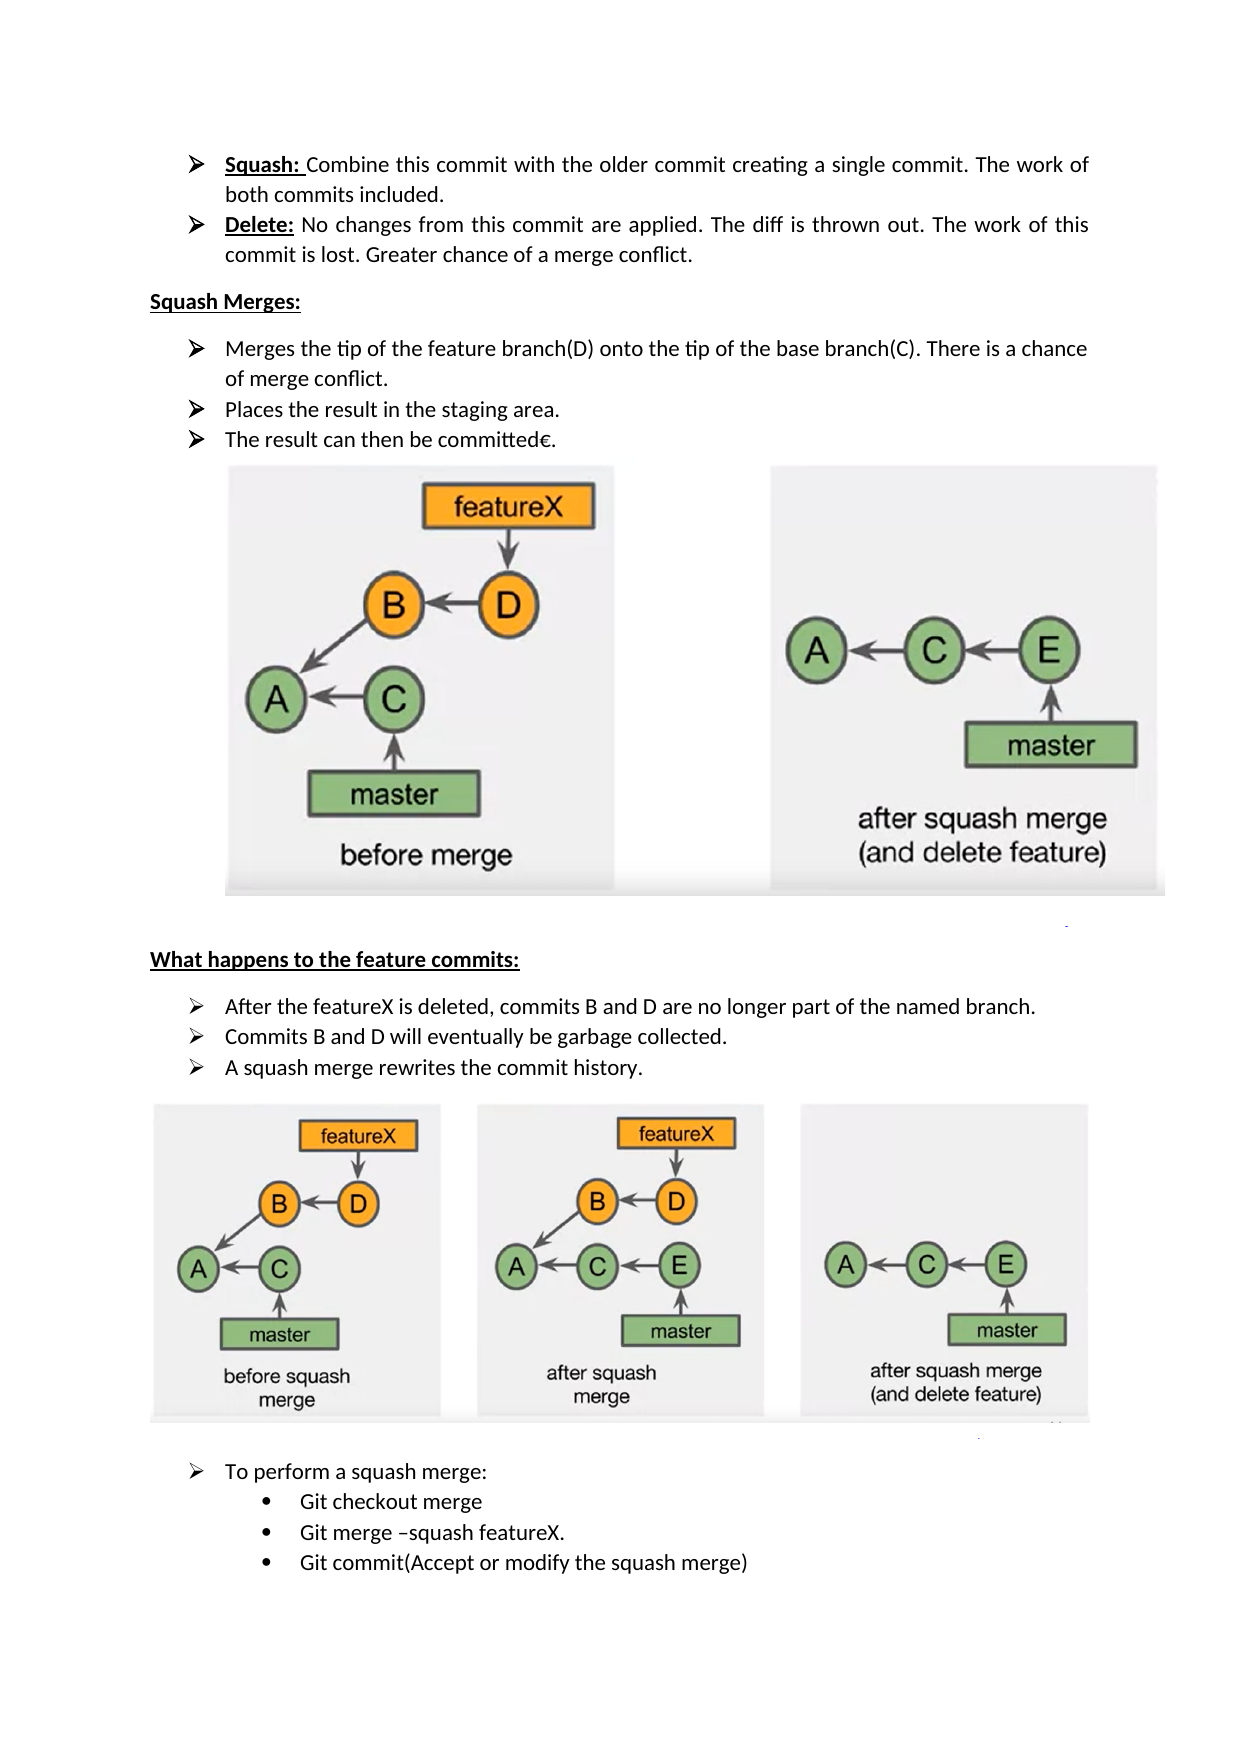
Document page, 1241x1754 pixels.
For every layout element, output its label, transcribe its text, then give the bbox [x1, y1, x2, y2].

list Git checkout merge [262, 1487, 1090, 1515]
list After the featureX is deleted, commits B and D are no longer part of the named branch. [187, 992, 1090, 1020]
list Delete: No changes from this commit are applied. The diff is thrown out. The work of this commit is lost. Greater chance of a merge conflict. [187, 210, 1090, 269]
list Commits B and D will eventually be garbage collected. [187, 1022, 1090, 1051]
list Git merge –squash featureX. [262, 1518, 1090, 1546]
picture [150, 1099, 1091, 1439]
picture [225, 455, 1166, 927]
text Squash Merges: [150, 287, 1090, 316]
list Git commit(Accept or modify the squash merge) [262, 1548, 1090, 1576]
list To perform a squash merge: [187, 1457, 1090, 1485]
list The result can then be committed€. [187, 425, 1090, 453]
list Places the result in the staging area. [187, 395, 1090, 423]
list A squash merge rewrites the commit history. [187, 1053, 1090, 1081]
list Merges the tip of the feature branch(D) onto the tip of the base branch(C). There is a chance of merge conflict. [187, 334, 1090, 393]
text What happens to the feature commits: [150, 945, 1090, 973]
list Squash: Combine this commit with the older commit creating a single commit. The work of both commits included. [187, 150, 1090, 208]
